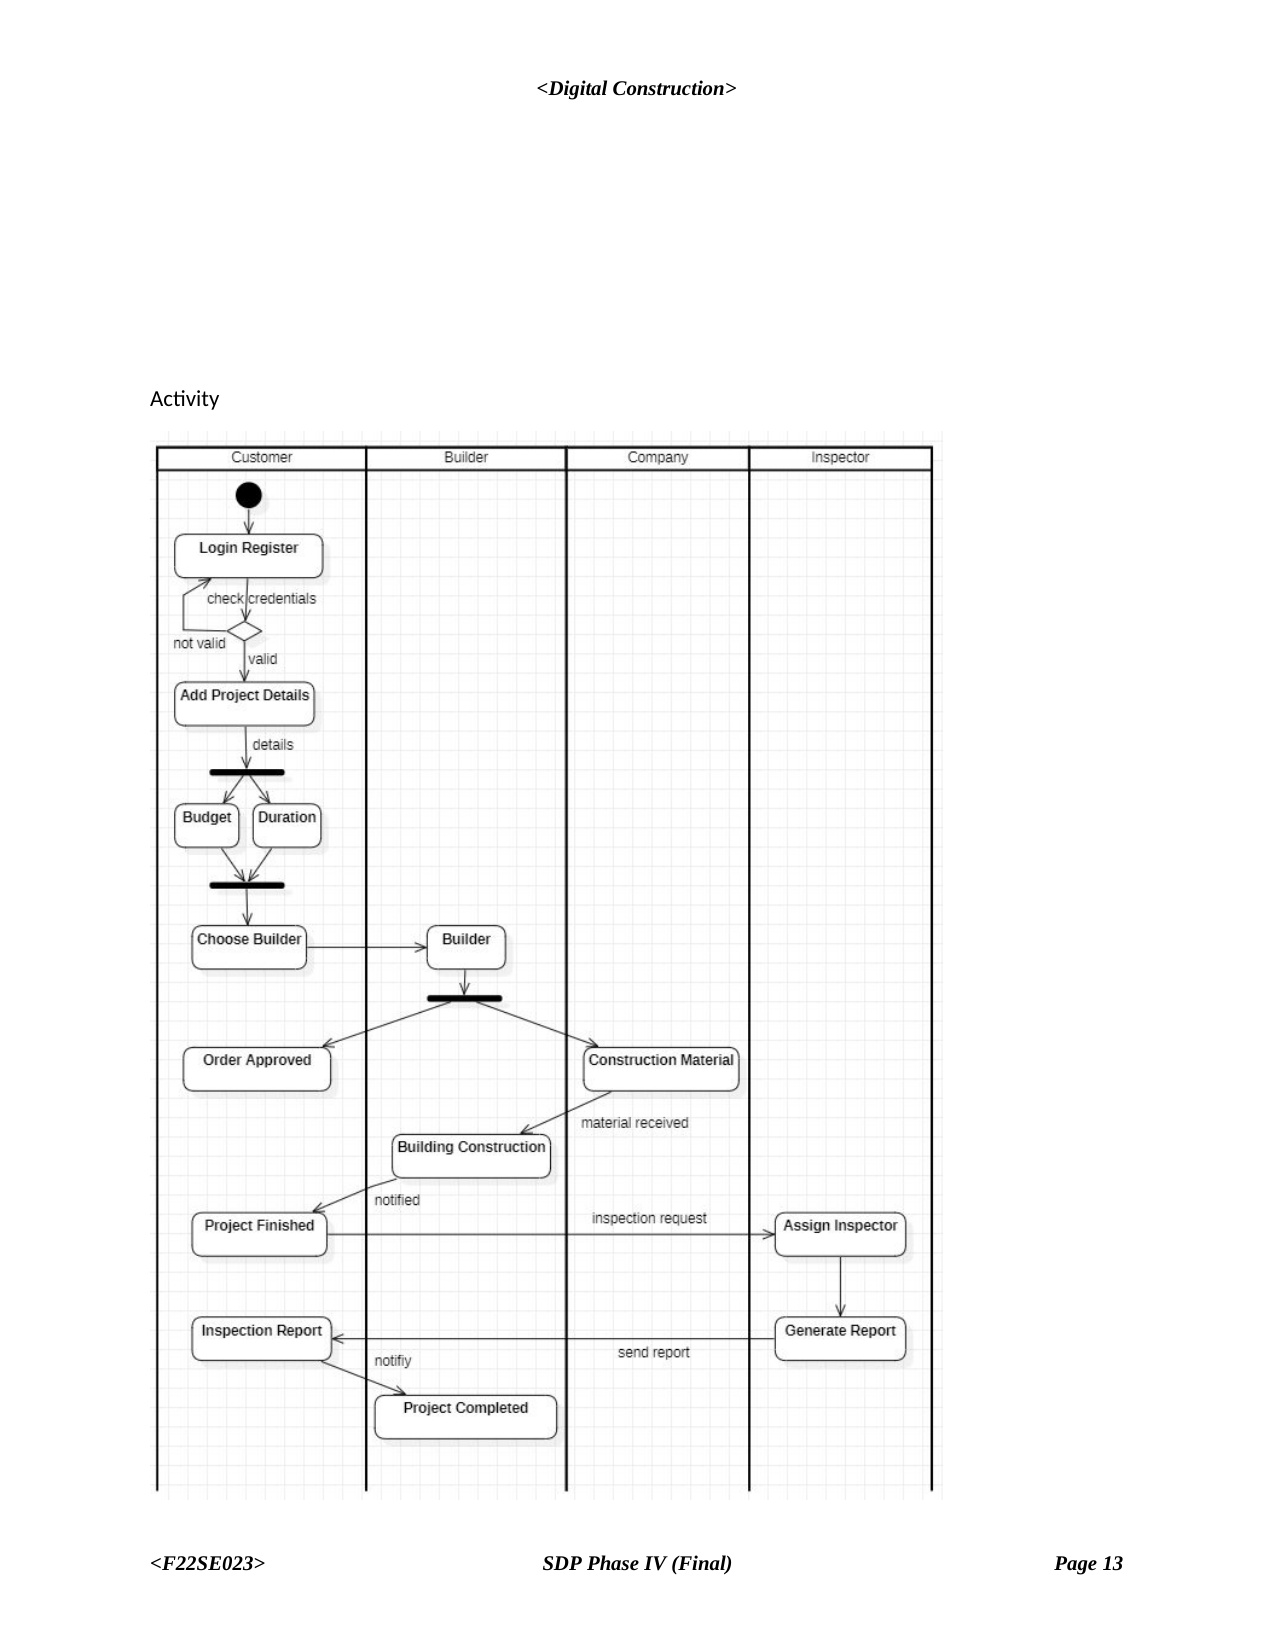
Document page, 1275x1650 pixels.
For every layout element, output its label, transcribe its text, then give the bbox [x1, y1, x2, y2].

text Activity [150, 384, 1125, 412]
picture [150, 431, 943, 1500]
